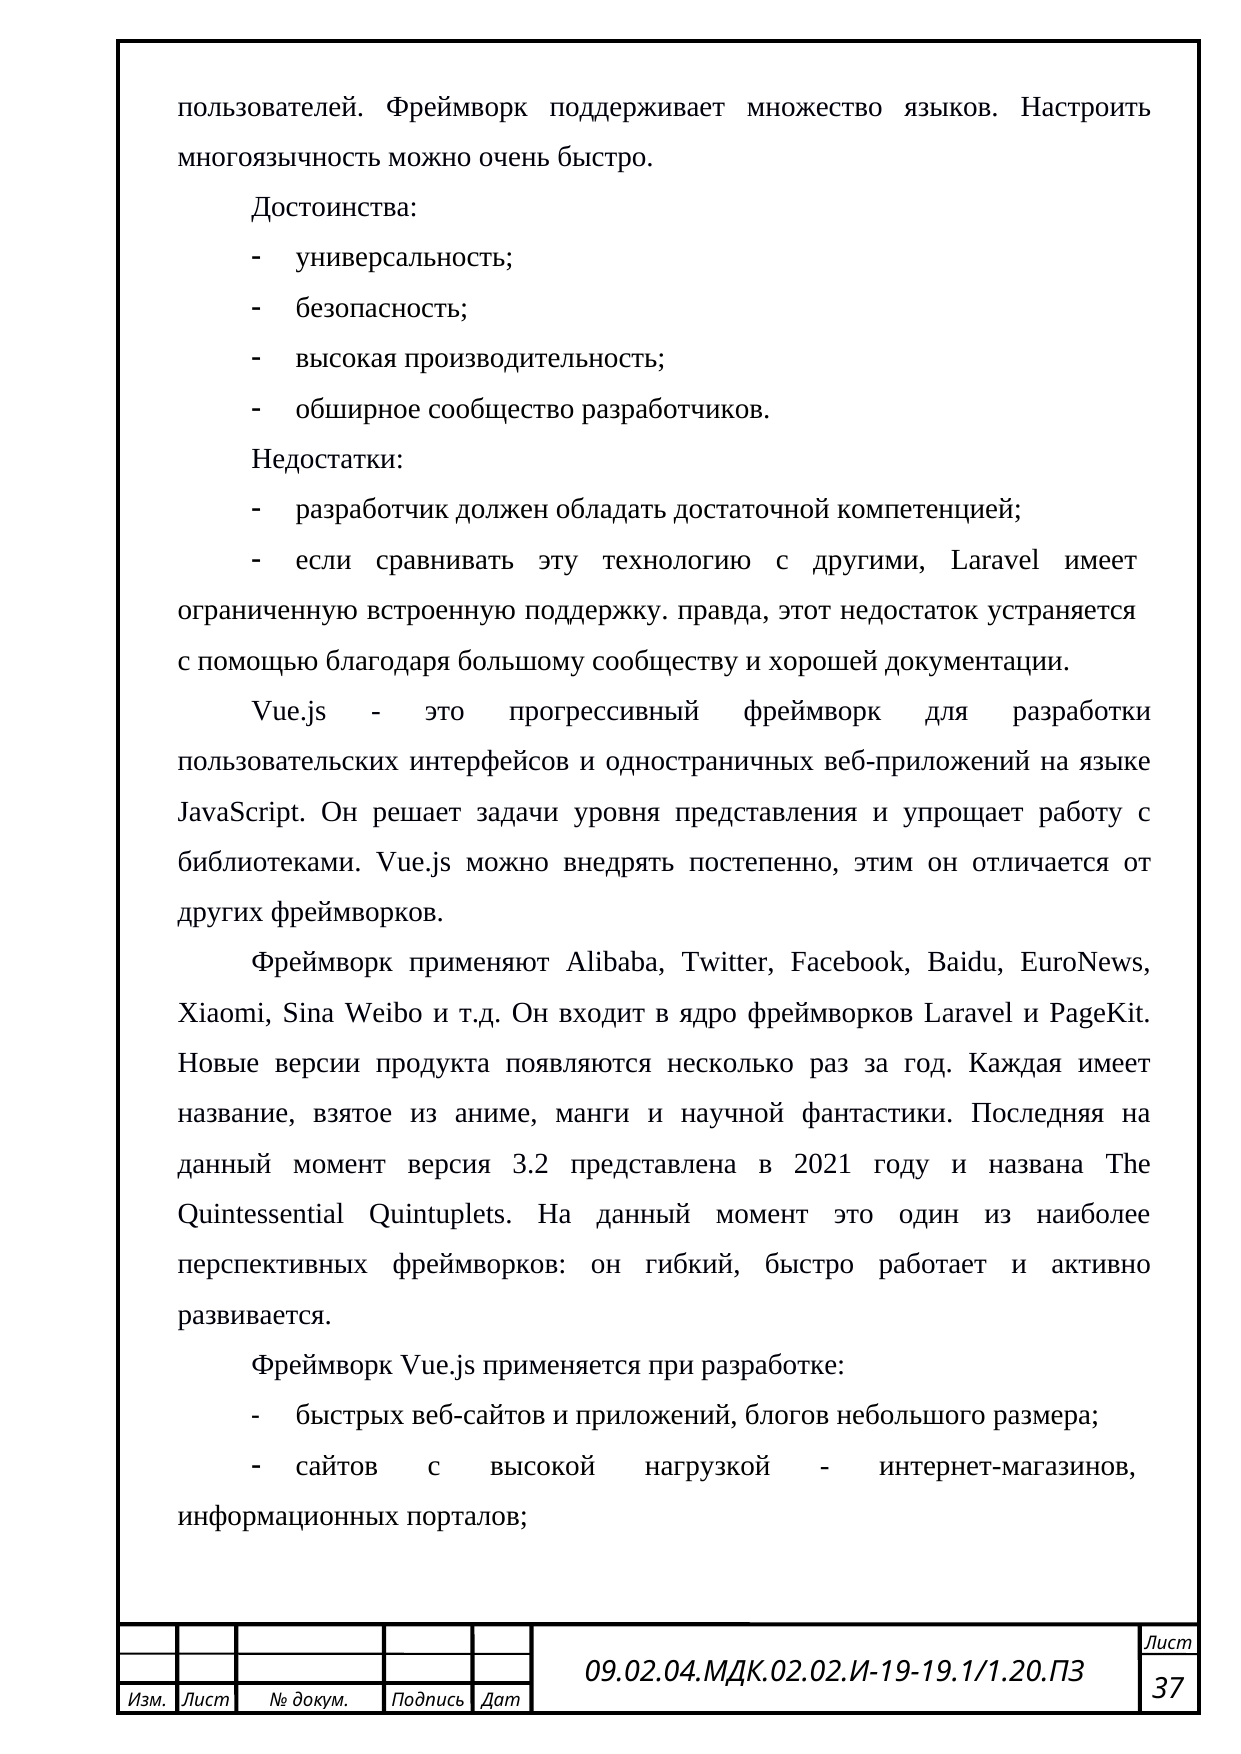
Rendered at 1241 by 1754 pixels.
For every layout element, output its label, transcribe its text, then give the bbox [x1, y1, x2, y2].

list разработчик должен обладать достаточной компетенцией; [177, 492, 1137, 525]
list если сравнивать эту технологию с другими, Laravel имеет ограниченную встроенную поддержку. правда, этот недостаток устраняется с помощью благодаря большому сообществу и хорошей документации. [177, 542, 1137, 676]
text Достоинства: [177, 189, 1152, 223]
text Фреймворк применяют Alibaba, Twitter, Facebook, Baidu, EuroNews, Xiaomi, Sina Weibo и т.д. Он входит в ядро фреймворков Laravel и PageKit. Новые версии продукта появляются несколько раз за год. Каждая имеет название, взятое из аниме, манги и научной фантастики. Последняя на данный момент версия 3.2 представлена в 2021 году и названа The Quintessential Quintuplets. На данный момент это один из наиболее перспективных фреймворков: он гибкий, быстро работает и активно развивается. [177, 944, 1152, 1330]
list быстрых веб-сайтов и приложений, блогов небольшого размера; [177, 1397, 1137, 1431]
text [177, 89, 1152, 172]
list сайтов с высокой нагрузкой - интернет-магазинов, информационных порталов; [177, 1448, 1137, 1532]
list обширное сообщество разработчиков. [177, 391, 1137, 424]
list высокая производительность; [177, 340, 1137, 374]
text Vue.js - это прогрессивный фреймворк для разработки пользовательских интерфейсов и одностраничных веб-приложений на языке JavaScript. Он решает задачи уровня представления и упрощает работу с библиотеками. Vue.js можно внедрять постепенно, этим он отличается от других фреймворков. [177, 693, 1152, 928]
text Недостатки: [177, 441, 1152, 475]
list универсальность; [177, 239, 1137, 273]
text Фреймворк Vue.js применяется при разработке: [177, 1347, 1152, 1381]
list безопасность; [177, 290, 1137, 324]
